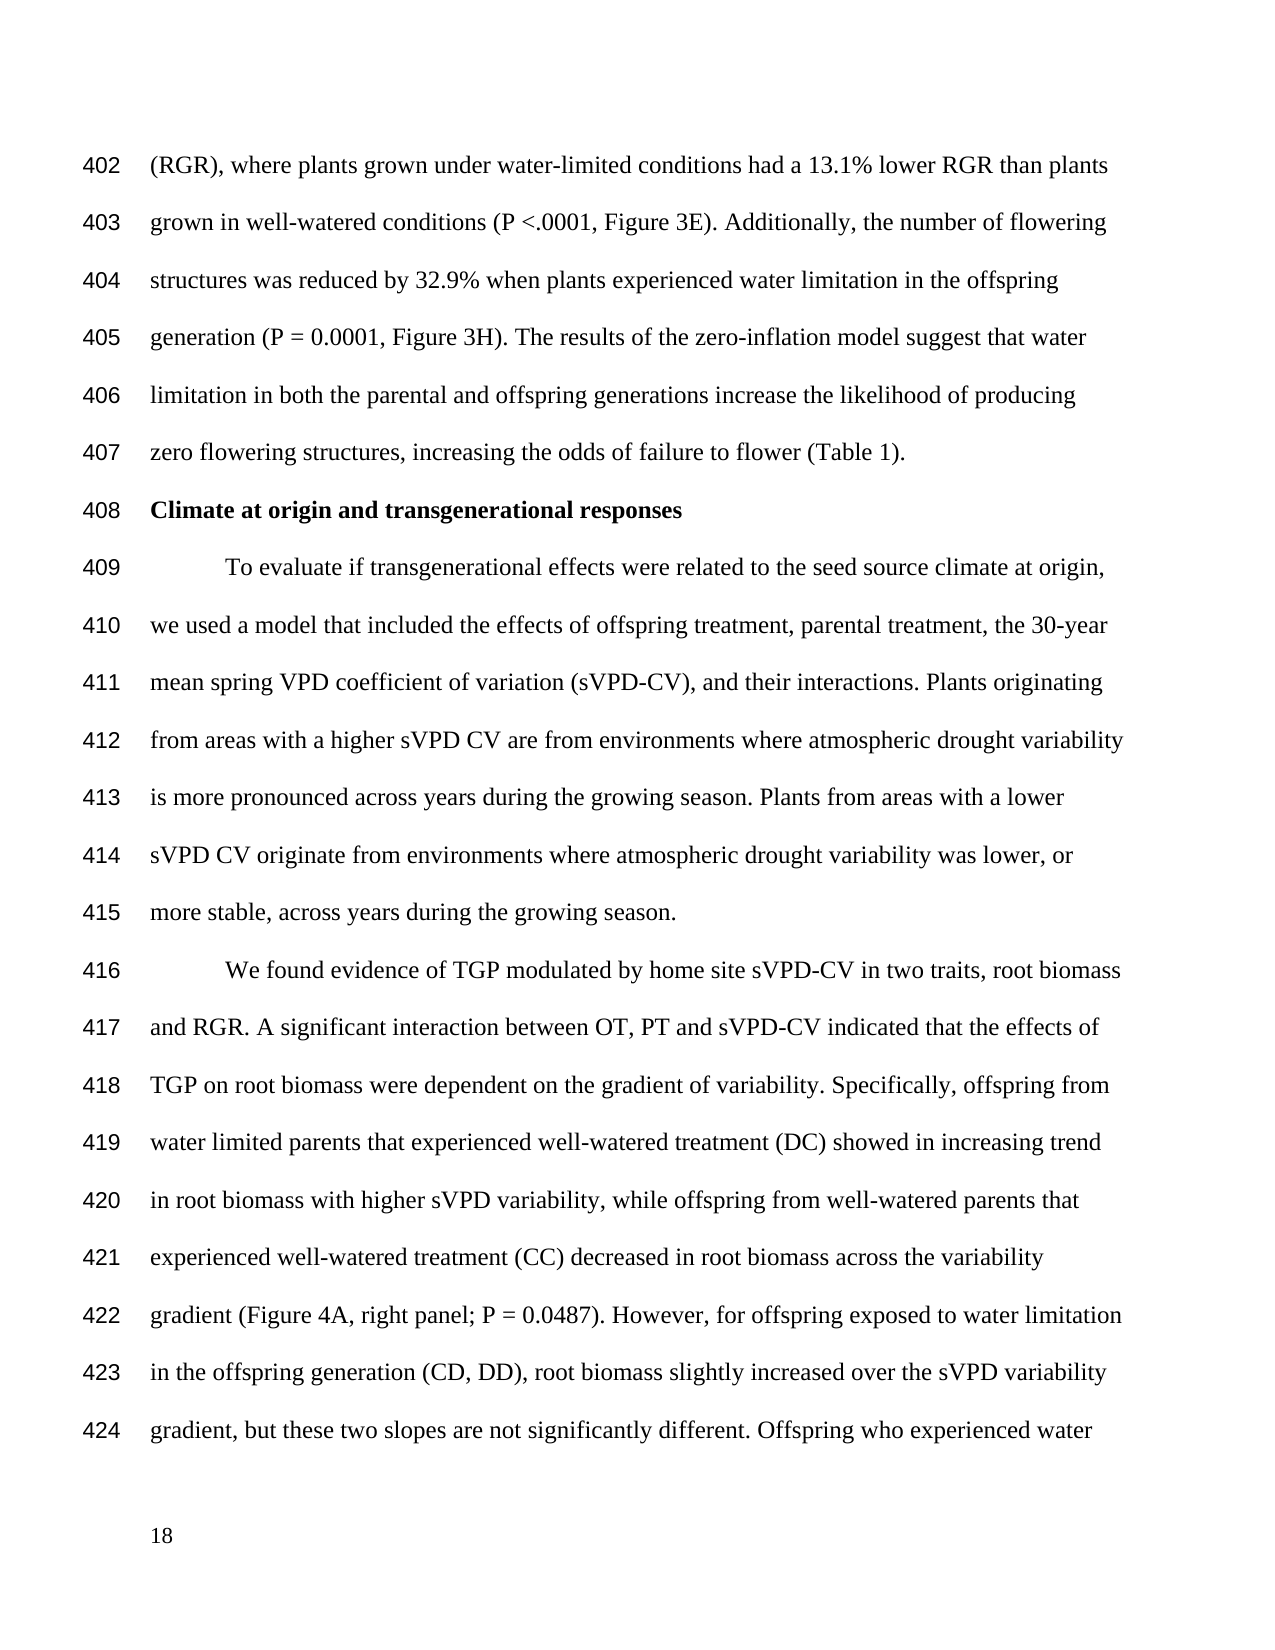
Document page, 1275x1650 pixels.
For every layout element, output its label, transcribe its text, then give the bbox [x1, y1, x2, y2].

text To evaluate if transgenerational effects were related to the seed source climate at origin, we used a model that included the effects of offspring treatment, parental treatment, the 30-year mean spring VPD coefficient of variation (sVPD-CV), and their interactions. Plants originating from areas with a higher sVPD CV are from environments where atmospheric drought variability is more pronounced across years during the growing season. Plants from areas with a lower sVPD CV originate from environments where atmospheric drought variability was lower, or more stable, across years during the growing season. [150, 552, 1125, 926]
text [150, 150, 1125, 466]
text Climate at origin and transgenerational responses [150, 495, 1125, 524]
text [150, 955, 1125, 1444]
